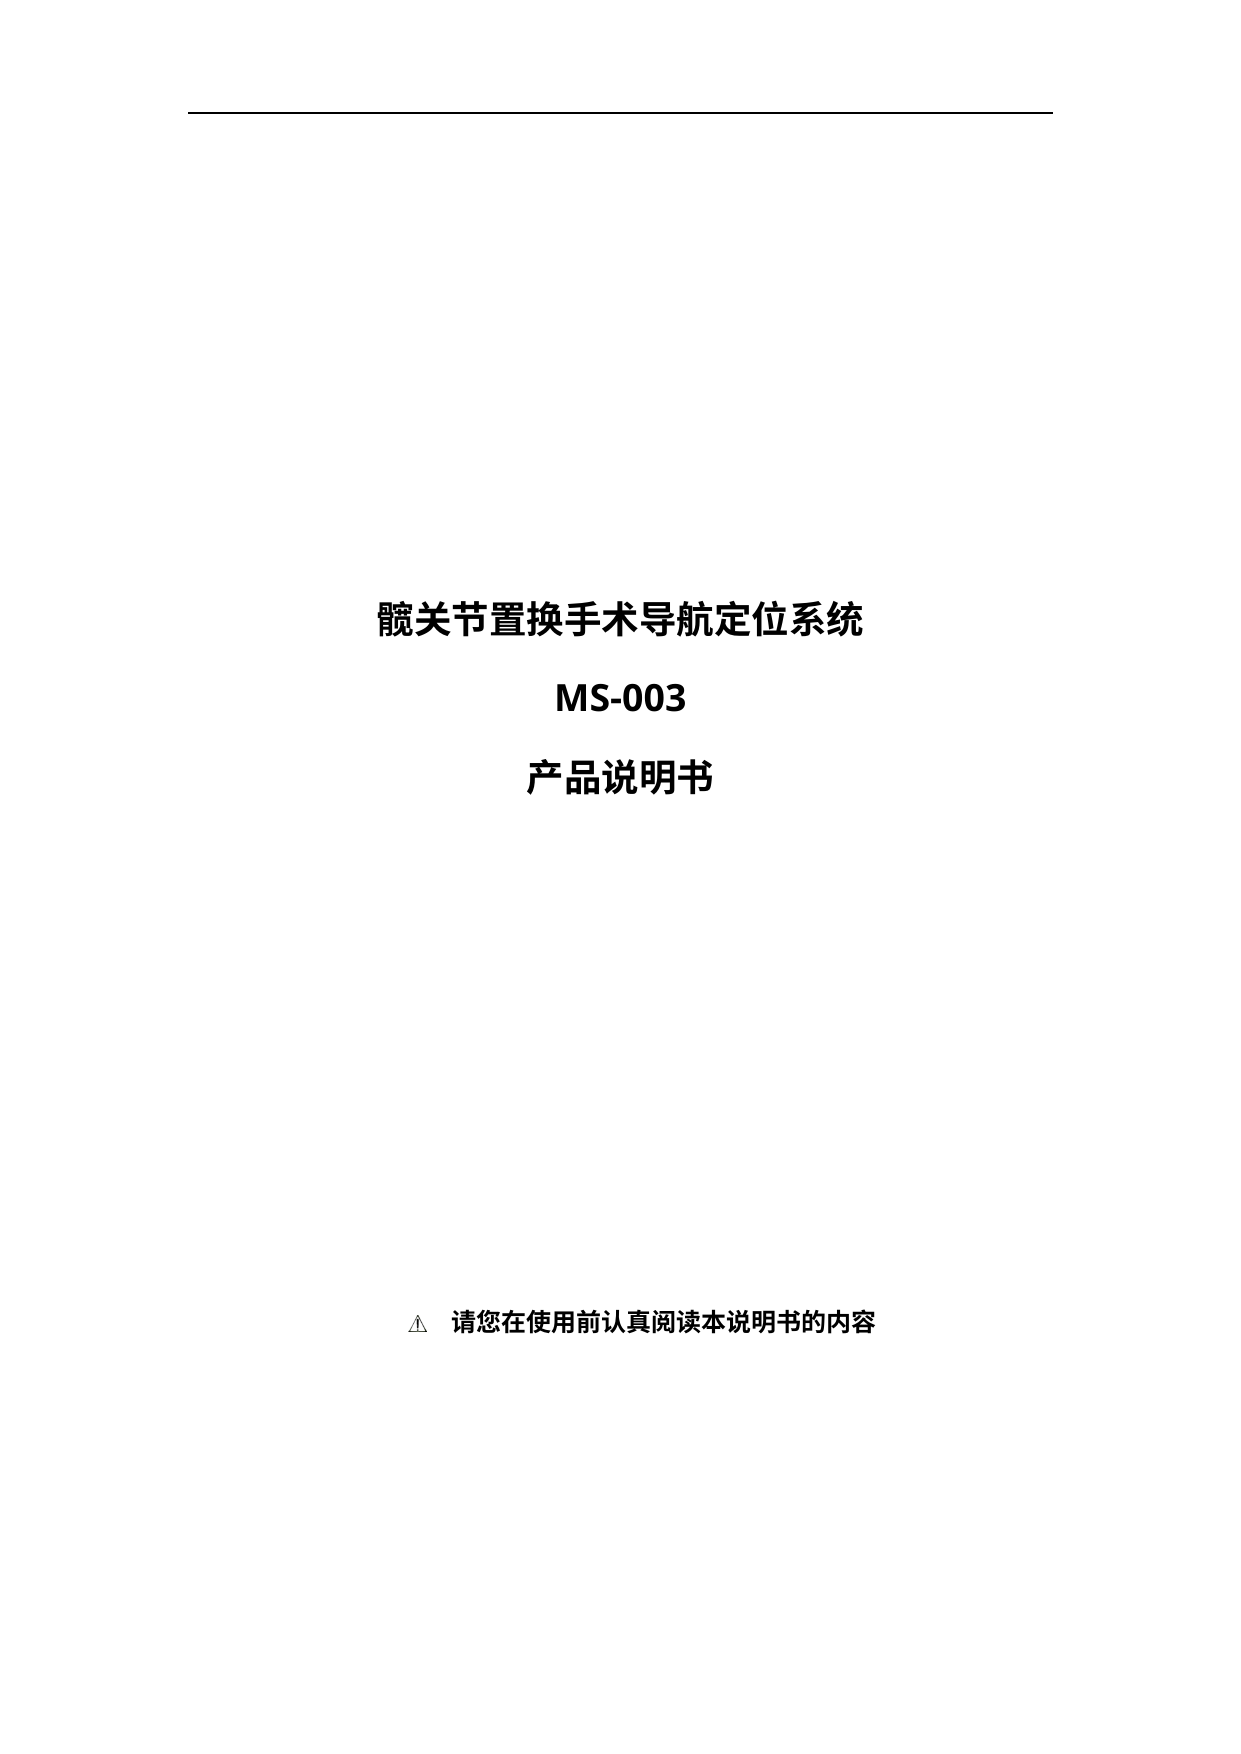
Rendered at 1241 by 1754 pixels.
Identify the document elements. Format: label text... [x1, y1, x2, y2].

text MS-003 [187, 671, 1053, 722]
list 请您在使用前认真阅读本说明书的内容 [231, 1288, 1053, 1353]
text 髋关节置换手术导航定位系统 [187, 590, 1053, 644]
picture [408, 1315, 427, 1332]
text 产品说明书 [187, 748, 1053, 802]
